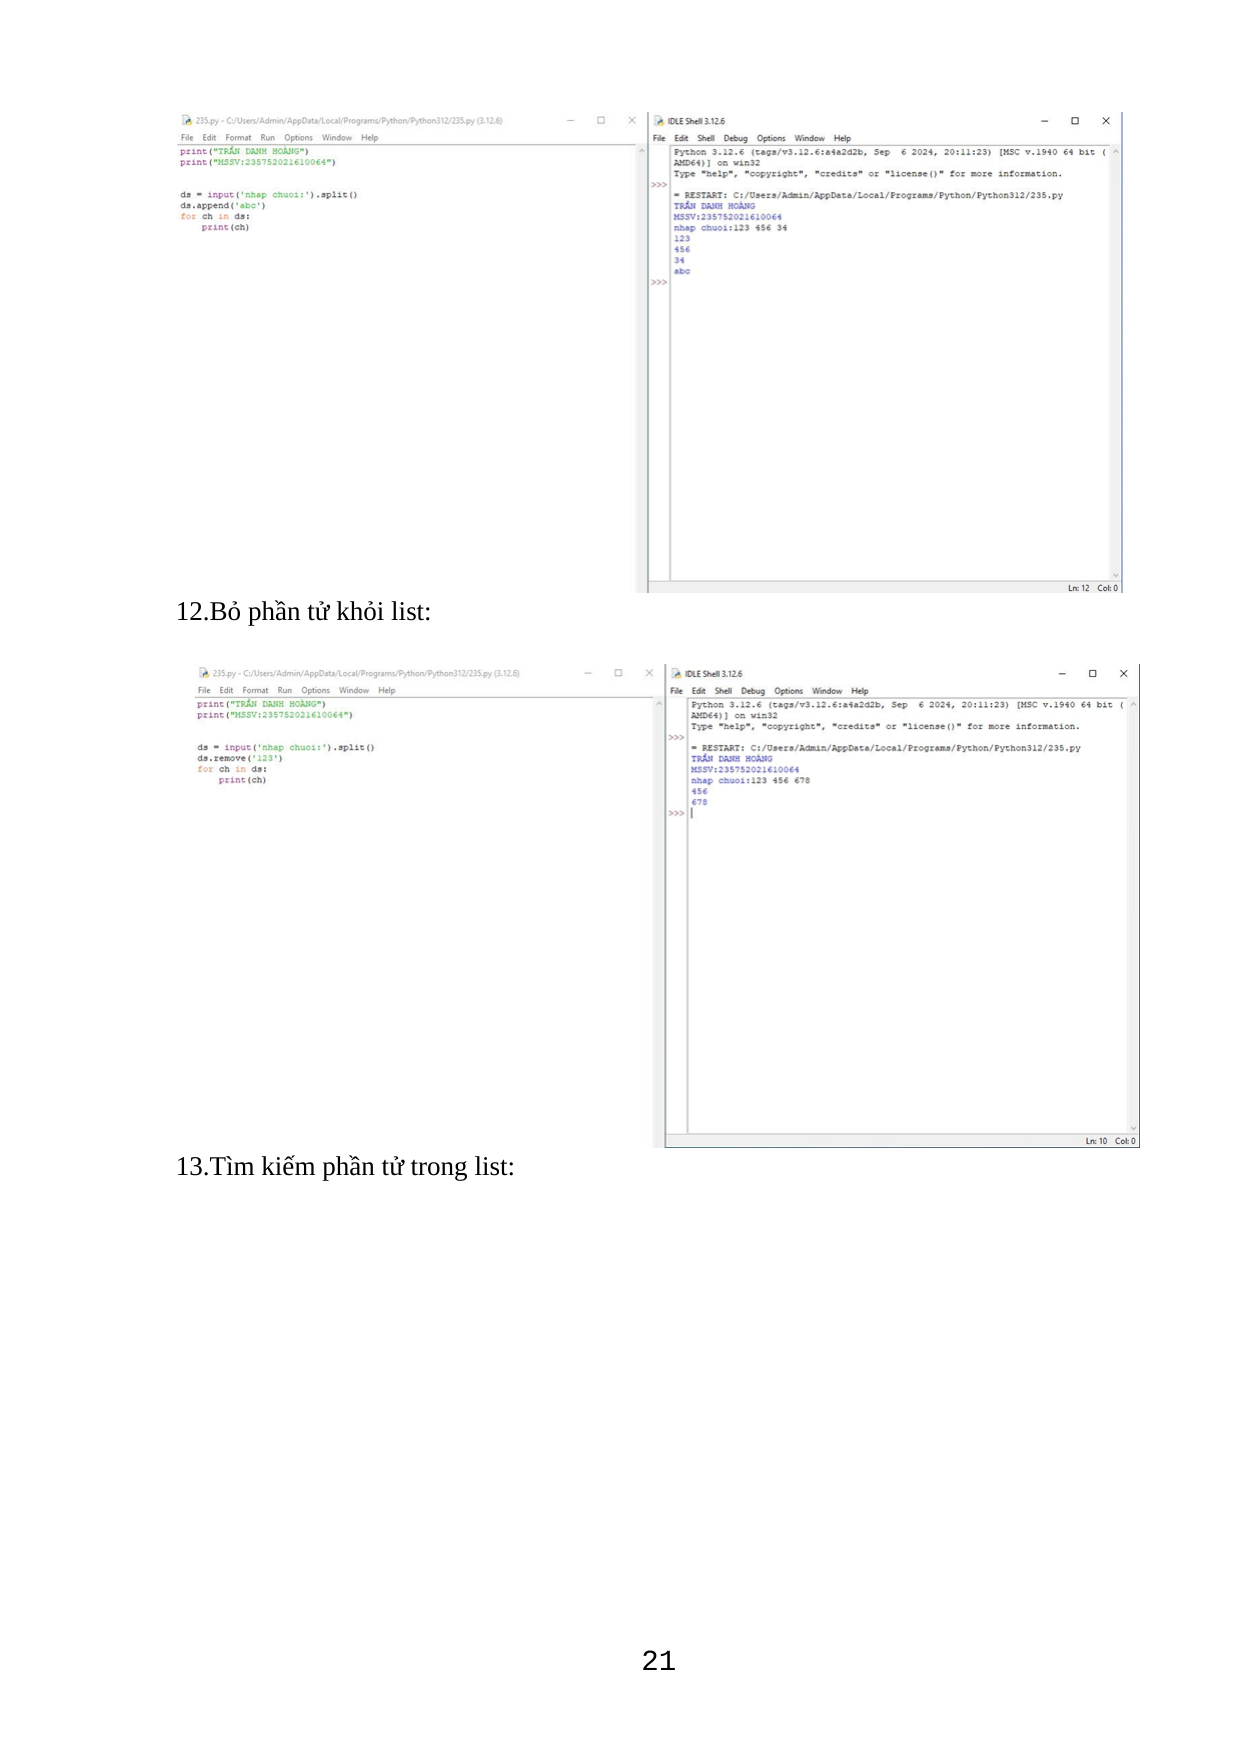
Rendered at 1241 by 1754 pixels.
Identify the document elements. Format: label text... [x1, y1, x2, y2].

text 13.Tìm kiếm phần tử trong list: [176, 1150, 1124, 1181]
text 12.Bỏ phần tử khỏi list: [176, 595, 1124, 626]
picture [194, 664, 1140, 1148]
picture [177, 112, 1123, 593]
